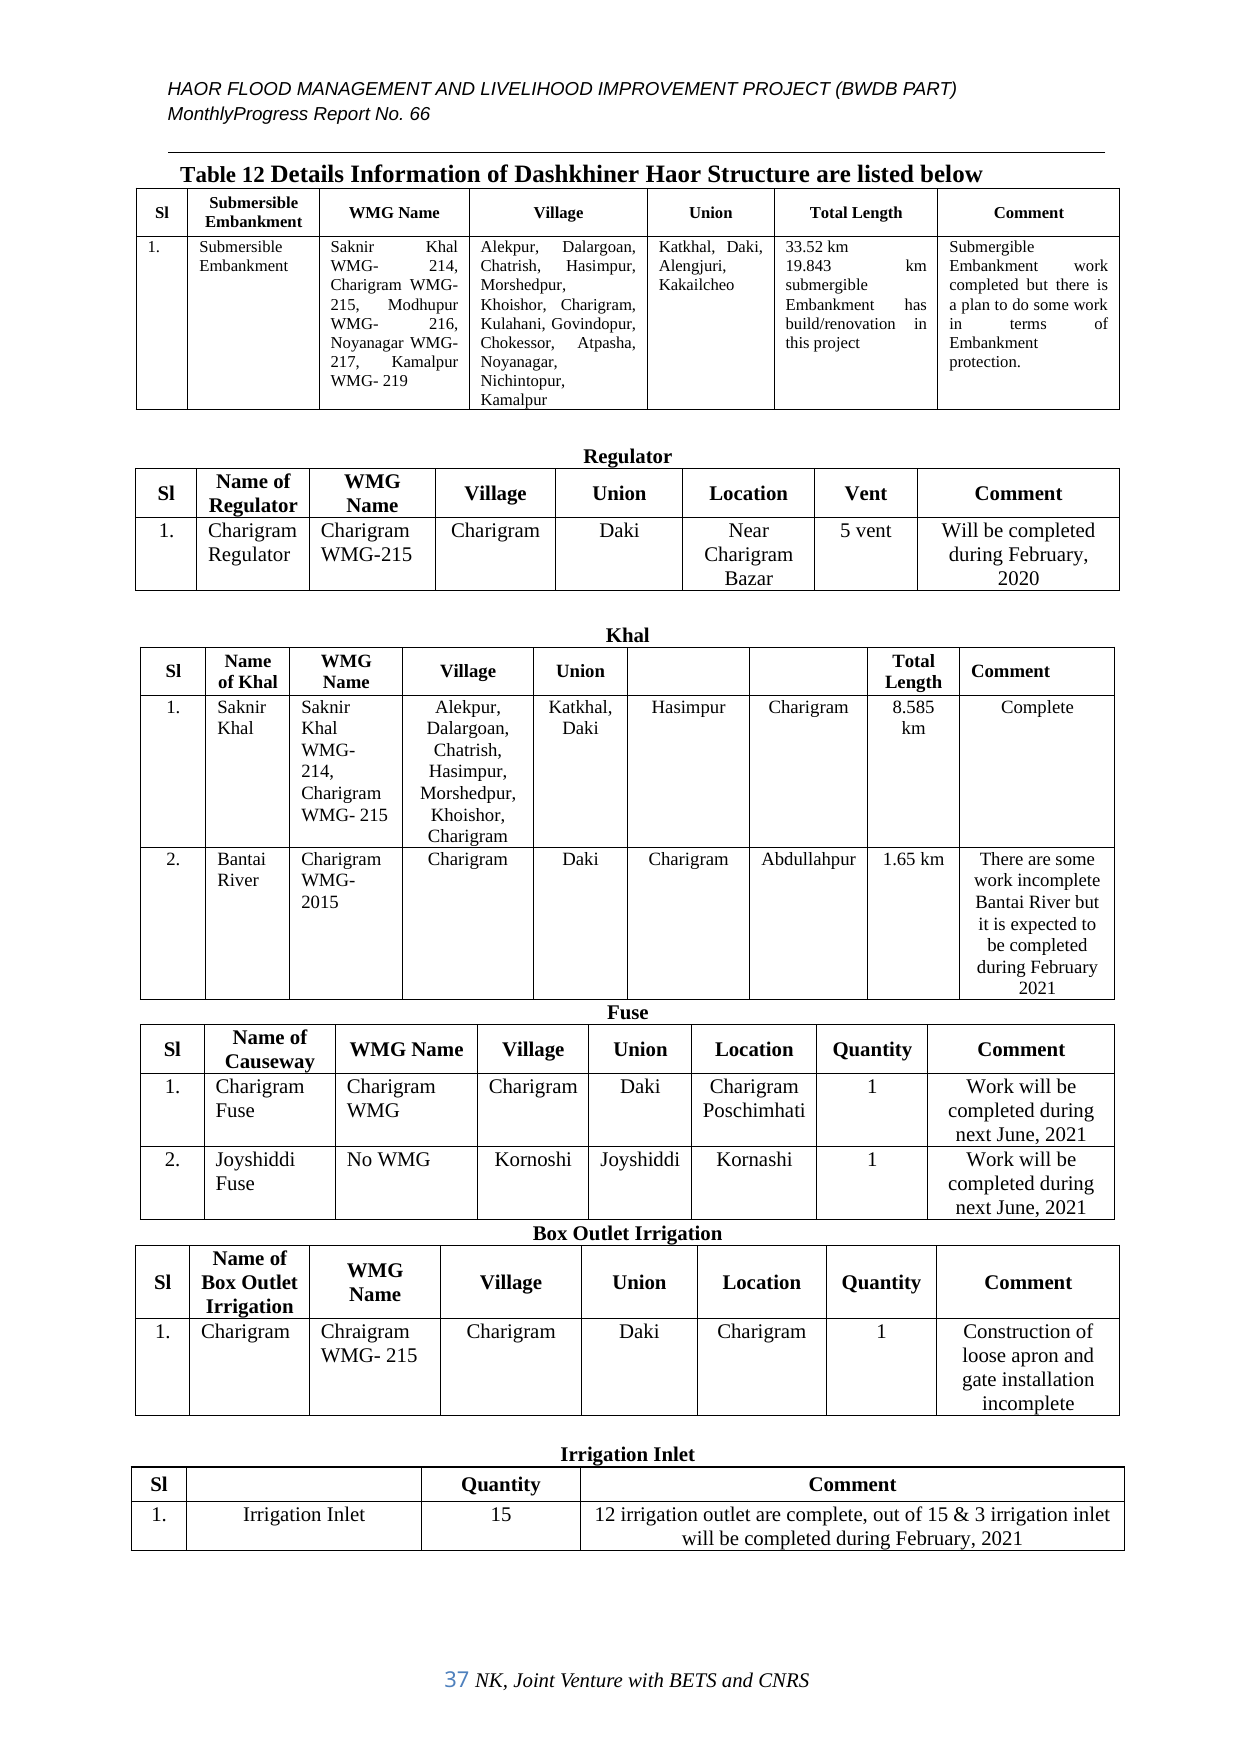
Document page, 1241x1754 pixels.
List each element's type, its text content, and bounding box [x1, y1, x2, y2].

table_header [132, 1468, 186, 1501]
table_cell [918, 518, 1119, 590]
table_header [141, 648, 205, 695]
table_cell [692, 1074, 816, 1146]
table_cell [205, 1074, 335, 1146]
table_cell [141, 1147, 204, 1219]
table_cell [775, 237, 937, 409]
text Fuse [150, 1000, 1105, 1024]
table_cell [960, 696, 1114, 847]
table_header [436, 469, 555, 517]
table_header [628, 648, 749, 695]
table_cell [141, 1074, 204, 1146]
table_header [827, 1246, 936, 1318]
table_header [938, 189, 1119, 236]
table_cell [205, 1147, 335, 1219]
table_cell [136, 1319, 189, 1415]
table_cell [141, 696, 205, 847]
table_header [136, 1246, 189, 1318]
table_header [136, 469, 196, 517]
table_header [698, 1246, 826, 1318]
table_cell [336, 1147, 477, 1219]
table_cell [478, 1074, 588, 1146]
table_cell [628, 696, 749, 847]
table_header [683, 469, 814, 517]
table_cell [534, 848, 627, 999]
text Box Outlet Irrigation [150, 1220, 1105, 1244]
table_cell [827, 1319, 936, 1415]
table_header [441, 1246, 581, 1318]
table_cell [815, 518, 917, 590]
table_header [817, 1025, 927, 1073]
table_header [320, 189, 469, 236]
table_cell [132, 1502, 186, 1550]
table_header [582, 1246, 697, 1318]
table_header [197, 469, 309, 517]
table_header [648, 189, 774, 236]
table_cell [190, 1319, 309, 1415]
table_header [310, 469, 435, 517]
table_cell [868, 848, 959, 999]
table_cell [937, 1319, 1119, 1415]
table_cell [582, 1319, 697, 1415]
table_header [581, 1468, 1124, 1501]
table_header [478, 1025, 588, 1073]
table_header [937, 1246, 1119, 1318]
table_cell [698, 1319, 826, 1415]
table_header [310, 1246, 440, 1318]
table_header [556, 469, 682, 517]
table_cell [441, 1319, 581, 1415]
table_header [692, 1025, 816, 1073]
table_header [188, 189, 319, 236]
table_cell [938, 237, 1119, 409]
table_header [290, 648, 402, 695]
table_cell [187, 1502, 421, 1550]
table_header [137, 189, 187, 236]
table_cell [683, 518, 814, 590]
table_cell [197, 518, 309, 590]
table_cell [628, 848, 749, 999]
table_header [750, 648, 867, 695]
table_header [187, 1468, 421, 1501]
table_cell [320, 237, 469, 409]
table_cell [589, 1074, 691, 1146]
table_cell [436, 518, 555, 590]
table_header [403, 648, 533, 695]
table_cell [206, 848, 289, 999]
text Table 12 Details Information of Dashkhiner Haor Structure are listed below [150, 159, 984, 188]
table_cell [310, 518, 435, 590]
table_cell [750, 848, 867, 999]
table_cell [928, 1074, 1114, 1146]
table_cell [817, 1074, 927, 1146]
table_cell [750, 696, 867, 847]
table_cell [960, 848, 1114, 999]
text Regulator [150, 444, 1105, 468]
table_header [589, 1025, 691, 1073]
text Irrigation Inlet [150, 1442, 1105, 1466]
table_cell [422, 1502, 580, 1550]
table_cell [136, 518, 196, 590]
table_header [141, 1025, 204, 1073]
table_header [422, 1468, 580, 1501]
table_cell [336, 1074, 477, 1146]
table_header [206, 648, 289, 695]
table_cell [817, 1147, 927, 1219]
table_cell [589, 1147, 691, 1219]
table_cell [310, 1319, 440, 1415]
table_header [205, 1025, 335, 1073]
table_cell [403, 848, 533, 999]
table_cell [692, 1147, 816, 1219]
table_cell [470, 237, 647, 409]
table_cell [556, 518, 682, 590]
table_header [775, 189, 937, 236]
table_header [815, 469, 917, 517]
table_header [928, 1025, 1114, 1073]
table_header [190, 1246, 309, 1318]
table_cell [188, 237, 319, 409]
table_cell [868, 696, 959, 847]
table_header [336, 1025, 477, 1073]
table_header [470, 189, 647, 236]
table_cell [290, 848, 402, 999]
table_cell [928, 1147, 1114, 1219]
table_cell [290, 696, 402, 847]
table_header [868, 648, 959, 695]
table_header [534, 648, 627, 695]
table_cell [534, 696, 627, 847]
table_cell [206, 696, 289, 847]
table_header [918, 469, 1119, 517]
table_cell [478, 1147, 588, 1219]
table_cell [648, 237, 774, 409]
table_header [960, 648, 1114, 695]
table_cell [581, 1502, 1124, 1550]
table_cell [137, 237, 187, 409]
text Khal [150, 623, 1105, 647]
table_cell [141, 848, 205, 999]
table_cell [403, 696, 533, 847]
